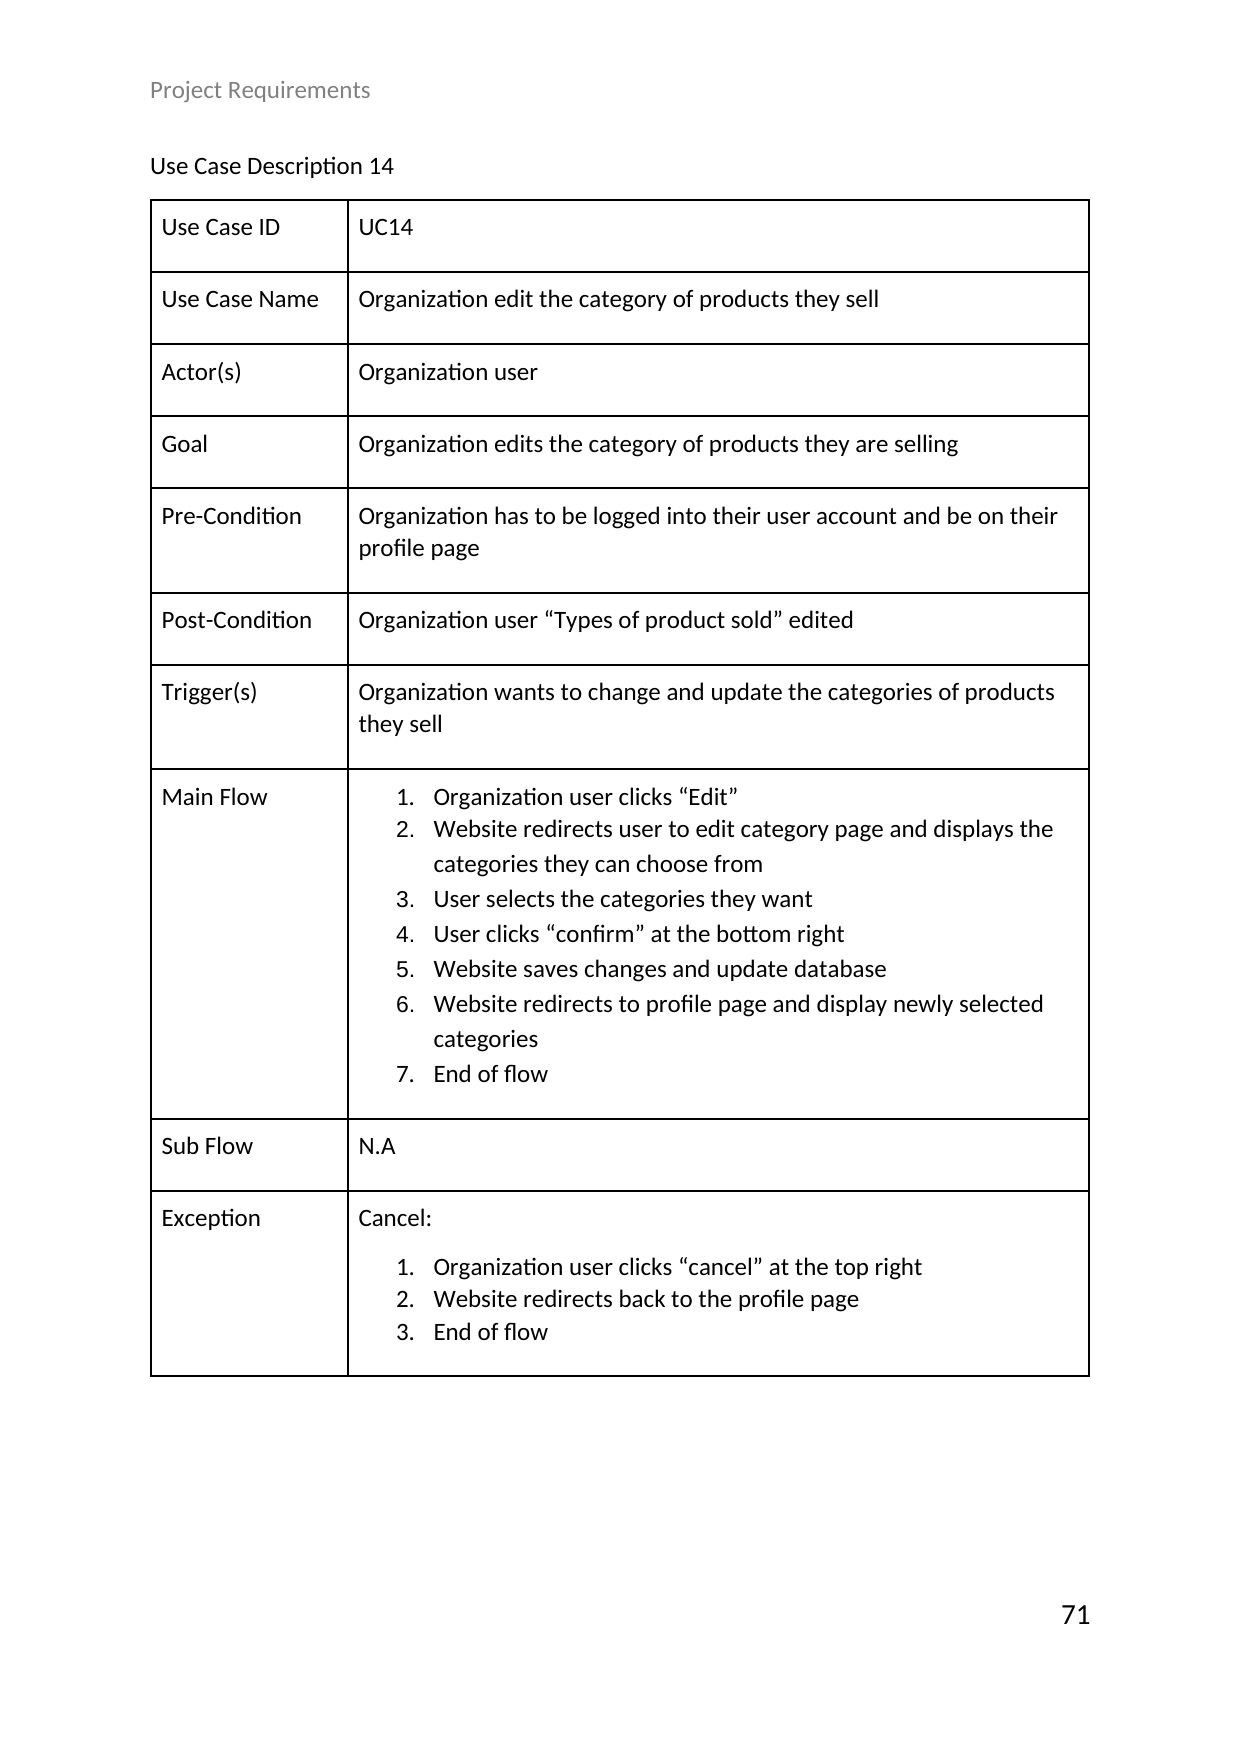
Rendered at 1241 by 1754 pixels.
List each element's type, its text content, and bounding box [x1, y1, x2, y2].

table_cell Organization has to be logged into their user account and be on their profile page [349, 489, 1088, 592]
table_cell Cancel: Organization user clicks “cancel” at the top right Website redirects back to the profile page End of flow [349, 1192, 1088, 1375]
table_cell Sub Flow [152, 1120, 347, 1189]
table_cell Organization wants to change and update the categories of products they sell [349, 666, 1088, 768]
table_cell Trigger(s) [152, 666, 347, 768]
table_cell Organization edit the category of products they sell [349, 273, 1088, 343]
table_cell N.A [349, 1120, 1088, 1189]
table_cell Organization user “Types of product sold” edited [349, 594, 1088, 664]
table_cell Pre-Condition [152, 489, 347, 592]
table_cell Goal [152, 417, 347, 487]
table_cell Organization user clicks “Edit” Website redirects user to edit category page and displays the categories they can choose from User selects the categories they want User clicks “confirm” at the bottom right Website saves changes and update database Website redirects to profile page and display newly selected categories End of flow [349, 770, 1088, 1117]
table_cell Organization user [349, 345, 1088, 415]
table_cell Organization edits the category of products they are selling [349, 417, 1088, 487]
table_cell Post-Condition [152, 594, 347, 664]
table_cell Use Case Name [152, 273, 347, 343]
table_cell Main Flow [152, 770, 347, 1117]
table_header Use Case ID [152, 201, 347, 271]
table_cell Exception [152, 1192, 347, 1375]
table_header UC14 [349, 201, 1088, 271]
table_cell Actor(s) [152, 345, 347, 415]
text Use Case Description 14 [150, 150, 1090, 181]
